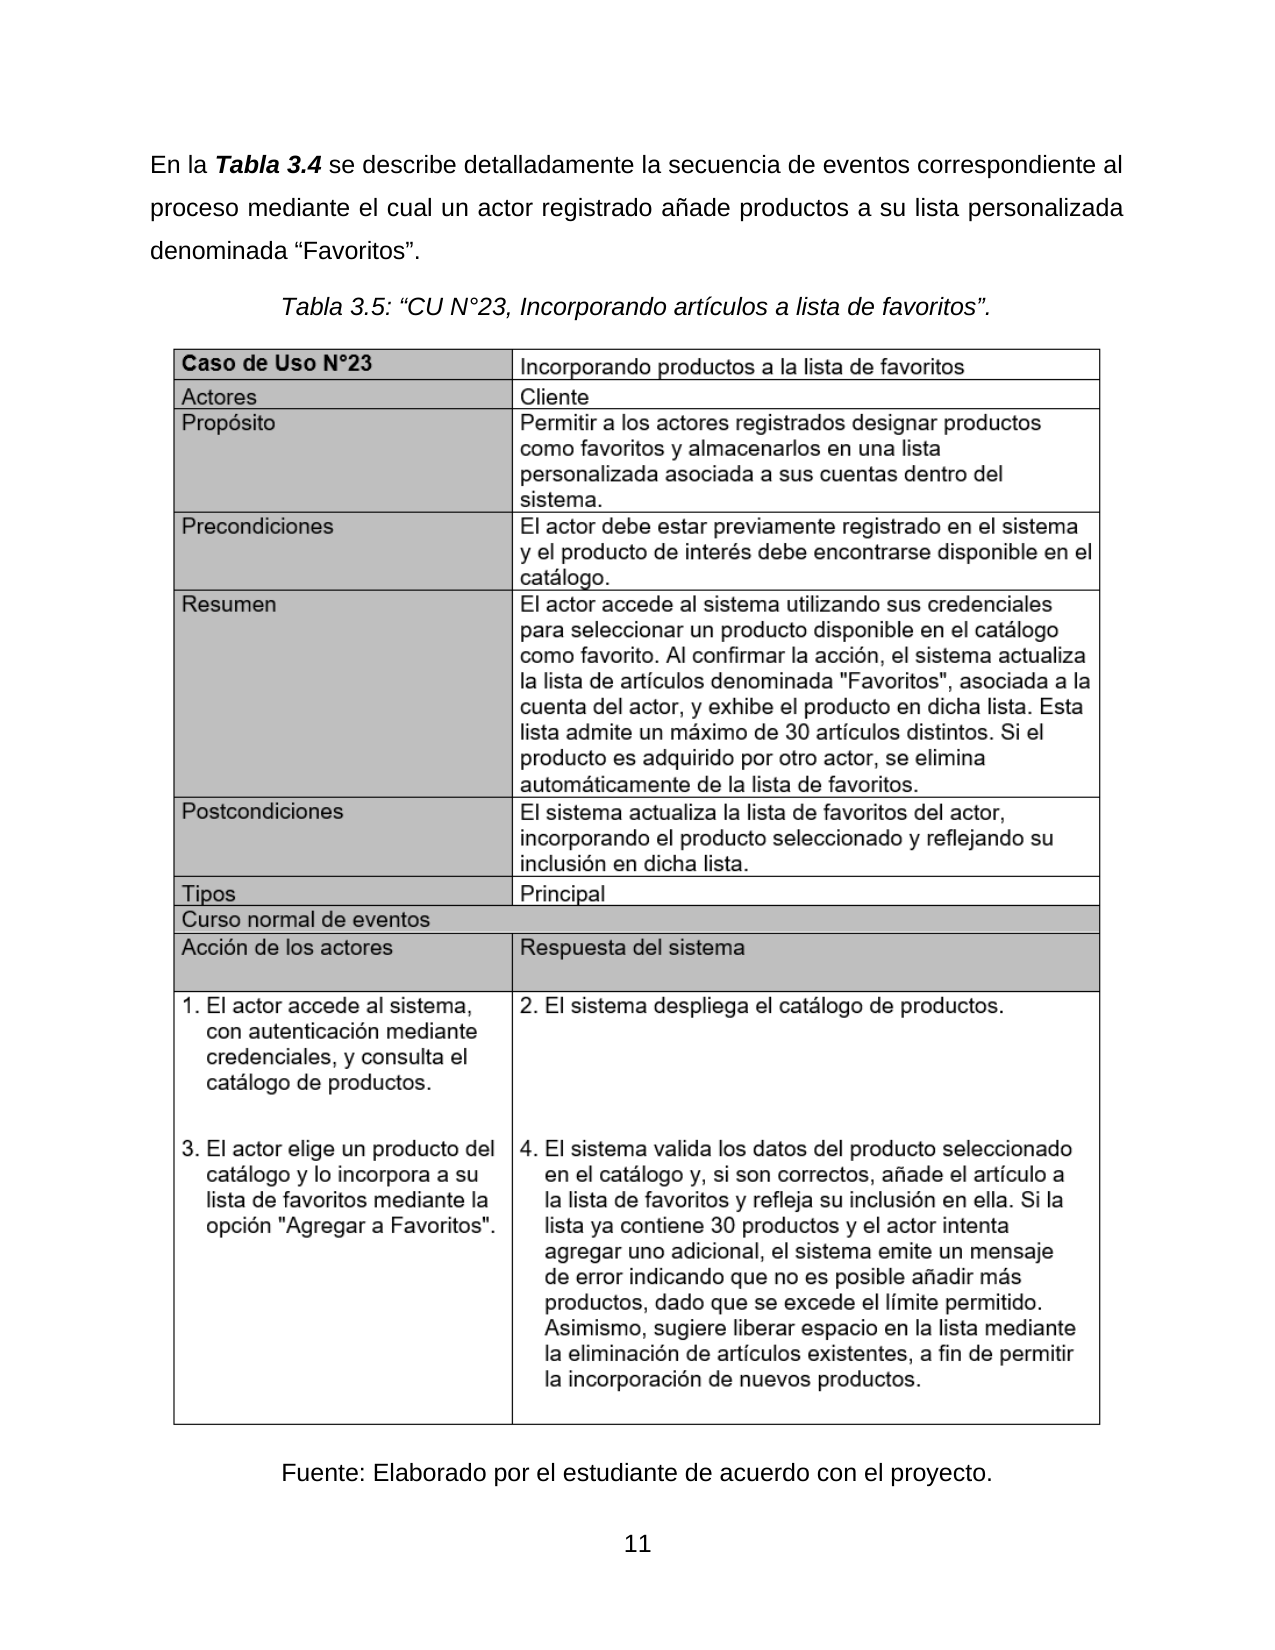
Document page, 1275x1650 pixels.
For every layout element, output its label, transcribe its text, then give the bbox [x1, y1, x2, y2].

text En la Tabla 3.4 se describe detalladamente la secuencia de eventos correspondiente al proceso mediante el cual un actor registrado añade productos a su lista personalizada denominada “Favoritos”. [150, 150, 1125, 265]
text Fuente: Elaborado por el estudiante de acuerdo con el proyecto. [150, 1458, 1125, 1487]
picture [170, 343, 1105, 1432]
